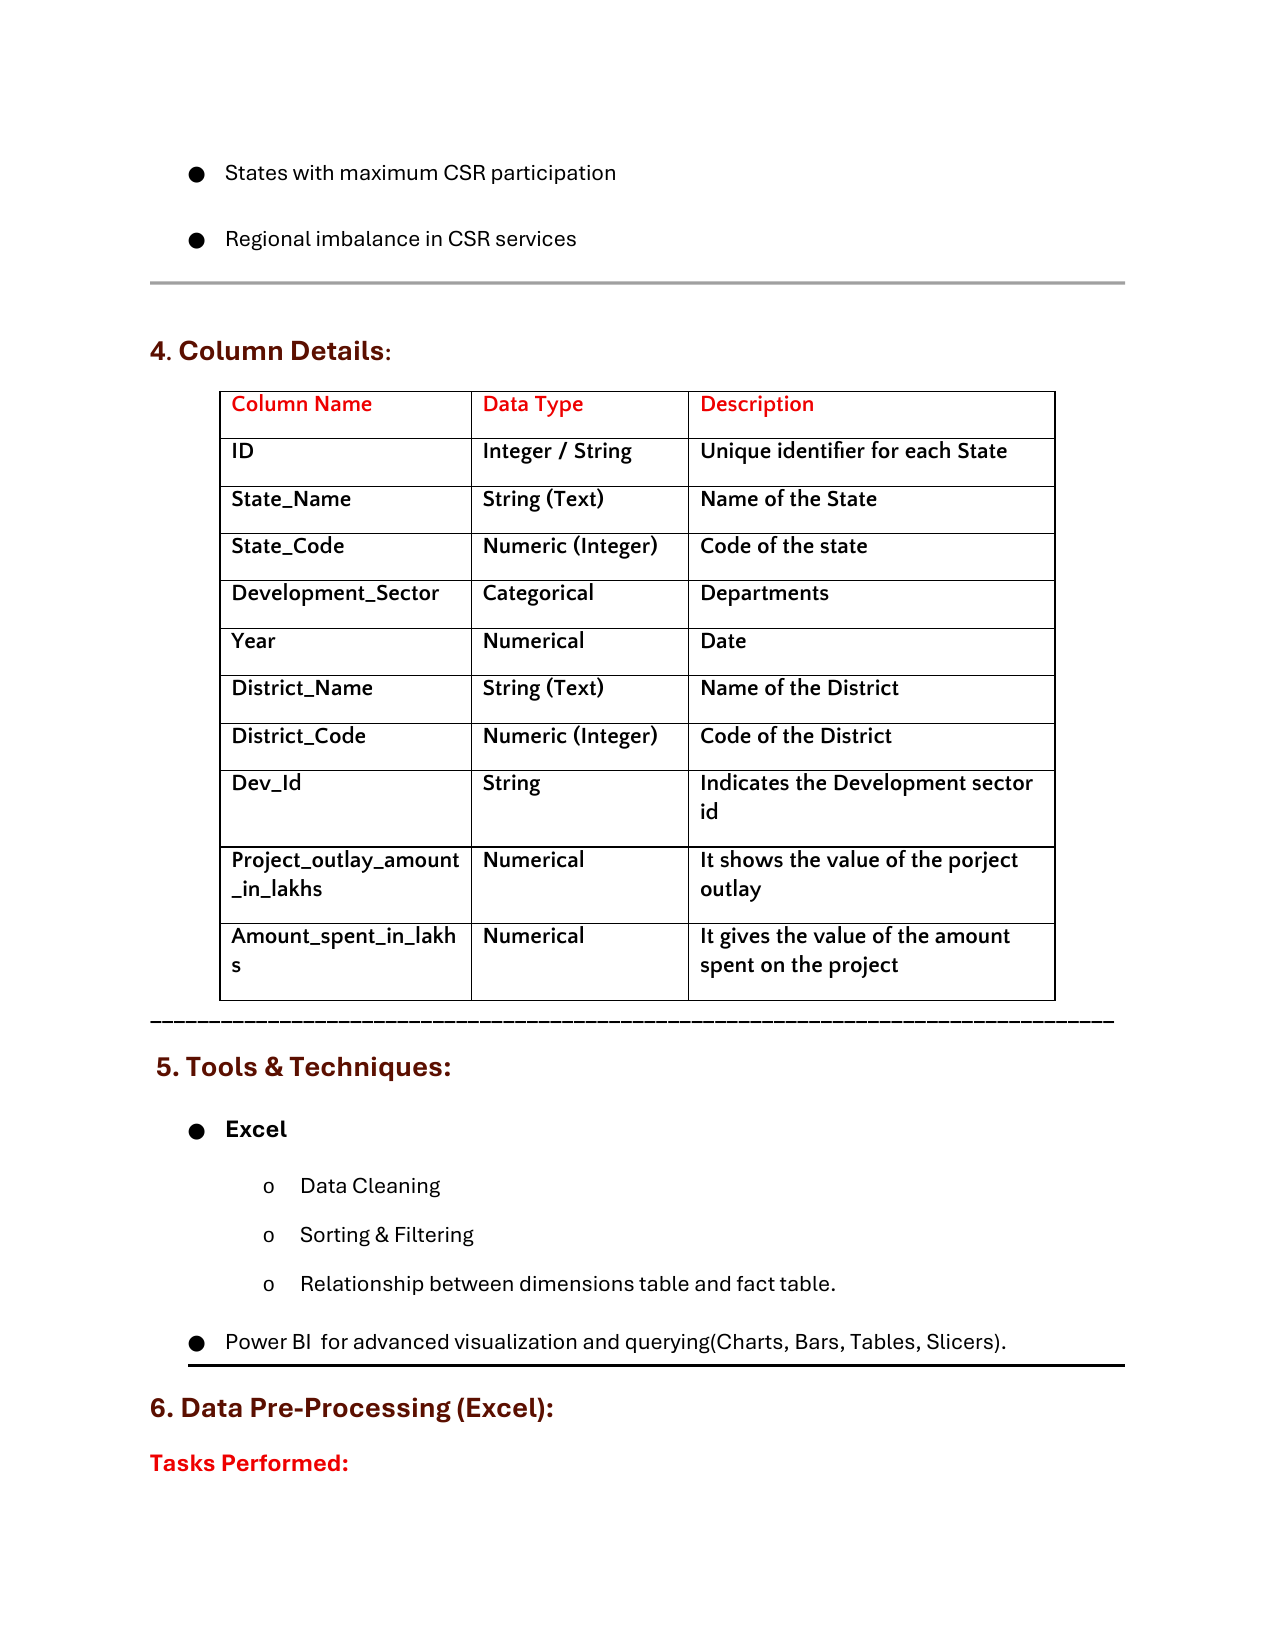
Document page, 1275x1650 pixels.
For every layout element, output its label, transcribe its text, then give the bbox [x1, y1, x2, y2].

table_cell Name of the District [689, 676, 1054, 722]
table_cell Integer / String [472, 439, 688, 486]
table_cell Name of the State [689, 487, 1054, 533]
table_cell Amount_spent_in_lakhs [221, 924, 471, 999]
list Excel [187, 1107, 1125, 1149]
table_cell Date [689, 629, 1054, 675]
table_header Description [689, 392, 1054, 438]
table_cell String (Text) [472, 487, 688, 533]
table_cell Code of the state [689, 534, 1054, 580]
text __________________________________________________________________________________ [150, 1001, 1125, 1028]
list Power BI for advanced visualization and querying(Charts, Bars, Tables, Slicers). [187, 1319, 1125, 1367]
table_cell Year [221, 629, 471, 675]
list Sorting & Filtering [262, 1221, 1125, 1249]
table_header Column Name [221, 392, 471, 438]
table_header Data Type [472, 392, 688, 438]
table_cell State_Code [221, 534, 471, 580]
text 5. Tools & Techniques: [150, 1049, 1125, 1085]
table_cell Development_Sector [221, 581, 471, 628]
list States with maximum CSR participation [187, 150, 1125, 193]
table_cell Indicates the Development sector id [689, 771, 1054, 846]
table_cell Code of the District [689, 724, 1054, 770]
table_cell District_Code [221, 724, 471, 770]
text 6. Data Pre-Processing (Excel): [150, 1390, 1125, 1426]
table_cell Departments [689, 581, 1054, 628]
table_cell It gives the value of the amount spent on the project [689, 924, 1054, 999]
list Data Cleaning [262, 1172, 1125, 1200]
table_cell District_Name [221, 676, 471, 722]
table_cell Unique identifier for each State [689, 439, 1054, 486]
table_cell String (Text) [472, 676, 688, 722]
table_cell Dev_Id [221, 771, 471, 846]
table_cell String [472, 771, 688, 846]
table_cell Numerical [472, 848, 688, 923]
table_cell Numeric (Integer) [472, 724, 688, 770]
table_cell Numerical [472, 629, 688, 675]
table_cell Numerical [472, 924, 688, 999]
table_cell Categorical [472, 581, 688, 628]
text Tasks Performed: [150, 1447, 1125, 1478]
text 4. Column Details: [150, 333, 1125, 369]
table_cell State_Name [221, 487, 471, 533]
table_cell It shows the value of the porject outlay [689, 848, 1054, 923]
table_cell Numeric (Integer) [472, 534, 688, 580]
list Regional imbalance in CSR services [187, 216, 1125, 258]
list Relationship between dimensions table and fact table. [262, 1270, 1125, 1298]
table_cell ID [221, 439, 471, 486]
table_cell Project_outlay_amount_in_lakhs [221, 848, 471, 923]
